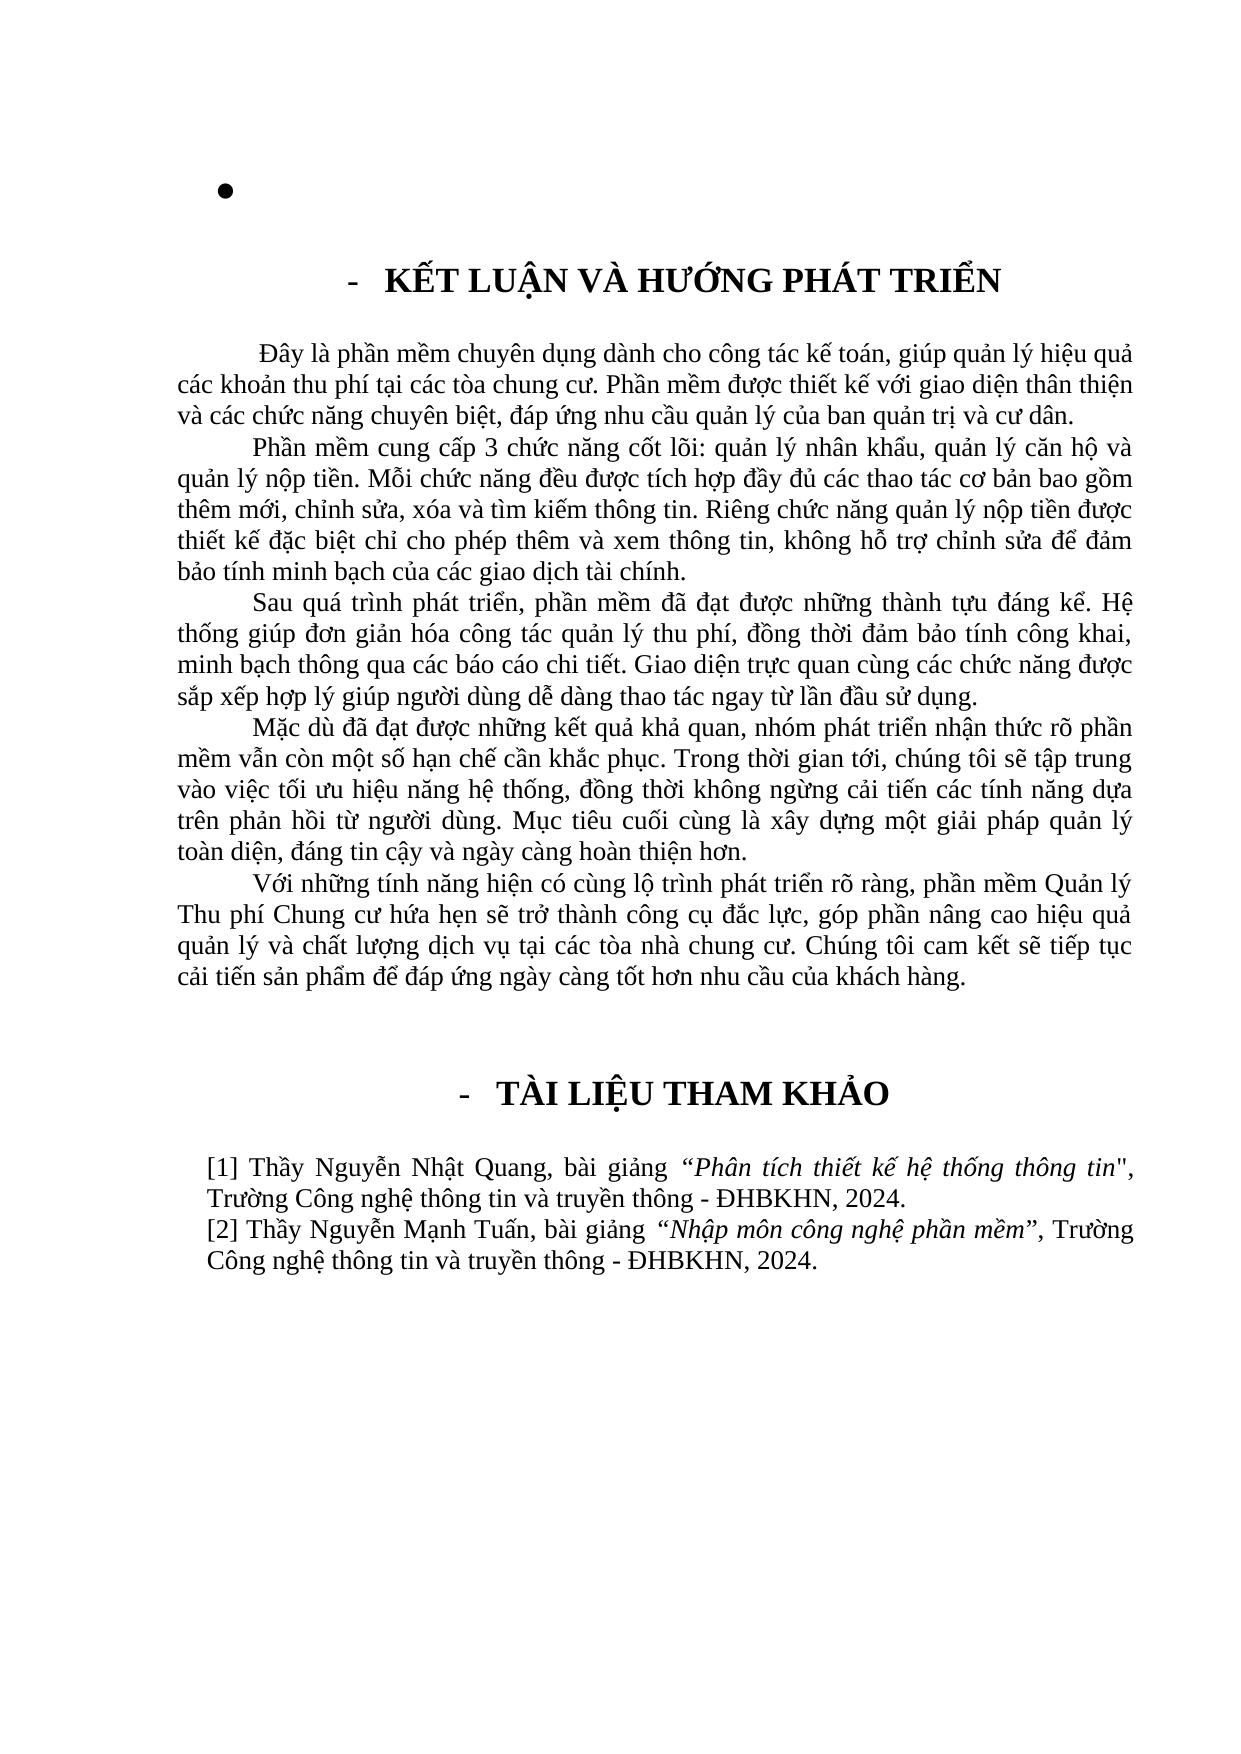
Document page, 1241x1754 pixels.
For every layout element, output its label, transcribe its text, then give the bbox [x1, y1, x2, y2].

subtitle TÀI LIỆU THAM KHẢO [214, 1072, 1134, 1113]
text Đây là phần mềm chuyên dụng dành cho công tác kế toán, giúp quản lý hiệu quả các khoản thu phí tại các tòa chung cư. Phần mềm được thiết kế với giao diện thân thiện và các chức năng chuyên biệt, đáp ứng nhu cầu quản lý của ban quản trị và cư dân. [177, 337, 1134, 431]
text Mặc dù đã đạt được những kết quả khả quan, nhóm phát triển nhận thức rõ phần mềm vẫn còn một số hạn chế cần khắc phục. Trong thời gian tới, chúng tôi sẽ tập trung vào việc tối ưu hiệu năng hệ thống, đồng thời không ngừng cải tiến các tính năng dựa trên phản hồi từ người dùng. Mục tiêu cuối cùng là xây dựng một giải pháp quản lý toàn diện, đáng tin cậy và ngày càng hoàn thiện hơn. [177, 711, 1134, 867]
text Với những tính năng hiện có cùng lộ trình phát triển rõ ràng, phần mềm Quản lý Thu phí Chung cư hứa hẹn sẽ trở thành công cụ đắc lực, góp phần nâng cao hiệu quả quản lý và chất lượng dịch vụ tại các tòa nhà chung cư. Chúng tôi cam kết sẽ tiếp tục cải tiến sản phẩm để đáp ứng ngày càng tốt hơn nhu cầu của khách hàng. [177, 867, 1134, 991]
text Phần mềm cung cấp 3 chức năng cốt lõi: quản lý nhân khẩu, quản lý căn hộ và quản lý nộp tiền. Mỗi chức năng đều được tích hợp đầy đủ các thao tác cơ bản bao gồm thêm mới, chỉnh sửa, xóa và tìm kiếm thông tin. Riêng chức năng quản lý nộp tiền được thiết kế đặc biệt chỉ cho phép thêm và xem thông tin, không hỗ trợ chỉnh sửa để đảm bảo tính minh bạch của các giao dịch tài chính. [177, 431, 1134, 586]
text Sau quá trình phát triển, phần mềm đã đạt được những thành tựu đáng kể. Hệ thống giúp đơn giản hóa công tác quản lý thu phí, đồng thời đảm bảo tính công khai, minh bạch thông qua các báo cáo chi tiết. Giao diện trực quan cùng các chức năng được sắp xếp hợp lý giúp người dùng dễ dàng thao tác ngay từ lần đầu sử dụng. [177, 586, 1134, 711]
text [2] Thầy Nguyễn Mạnh Tuấn, bài giảng “Nhập môn công nghệ phần mềm”, Trường Công nghệ thông tin và truyền thông - ĐHBKHN, 2024. [207, 1213, 1134, 1275]
subtitle KẾT LUẬN VÀ HƯỚNG PHÁT TRIỂN [214, 259, 1134, 300]
text [1] Thầy Nguyễn Nhật Quang, bài giảng “Phân tích thiết kế hệ thống thông tin", Trường Công nghệ thông tin và truyền thông - ĐHBKHN, 2024. [207, 1151, 1134, 1213]
